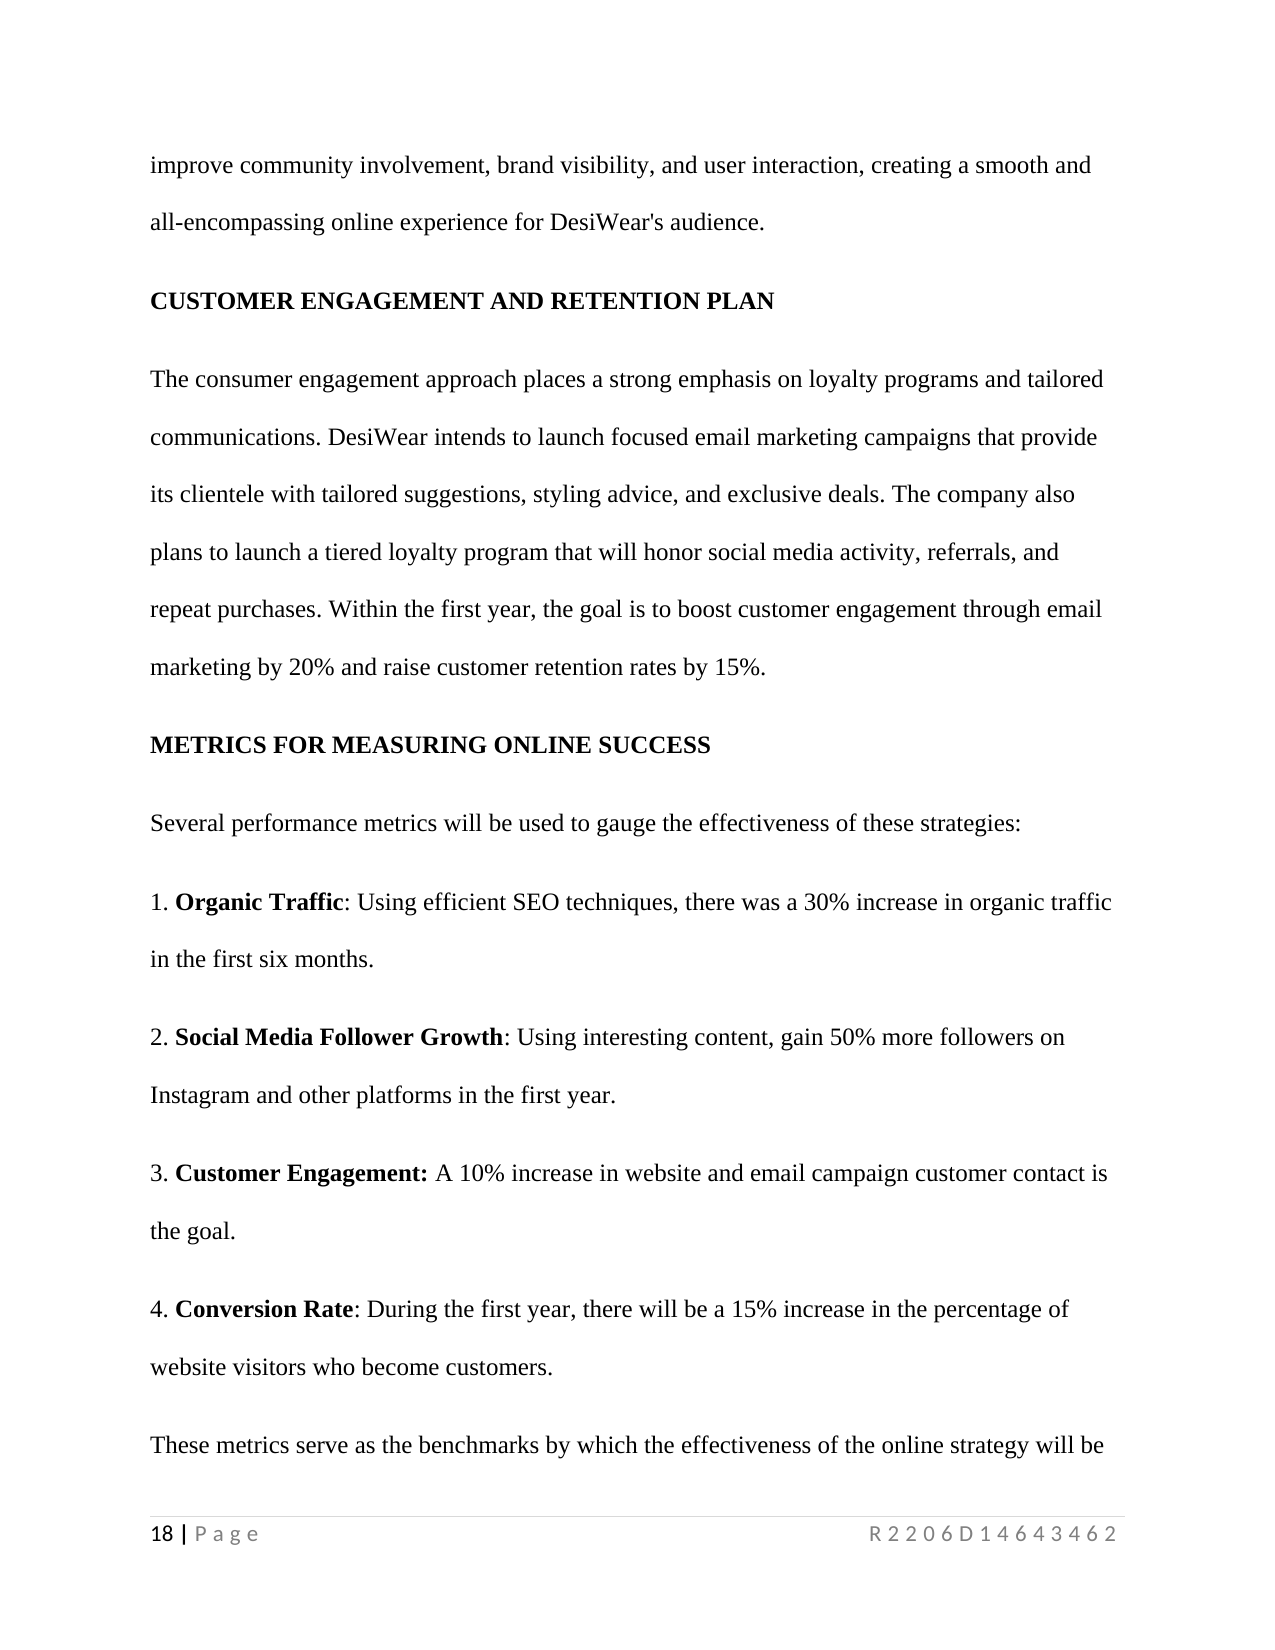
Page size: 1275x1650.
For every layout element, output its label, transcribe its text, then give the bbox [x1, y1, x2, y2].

text 3. Customer Engagement: A 10% increase in website and email campaign customer contact is the goal. [150, 1158, 1125, 1244]
text 2. Social Media Follower Growth: Using interesting content, gain 50% more followers on Instagram and other platforms in the first year. [150, 1022, 1125, 1109]
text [150, 1430, 1125, 1459]
text 1. Organic Traffic: Using efficient SEO techniques, there was a 30% increase in organic traffic in the first six months. [150, 887, 1125, 973]
text METRICS FOR MEASURING ONLINE SUCCESS [150, 730, 1125, 759]
text CUSTOMER ENGAGEMENT AND RETENTION PLAN [150, 286, 1125, 314]
text Several performance metrics will be used to gauge the effectiveness of these strategies: [150, 808, 1125, 837]
text The consumer engagement approach places a strong emphasis on loyalty programs and tailored communications. DesiWear intends to launch focused email marketing campaigns that provide its clientele with tailored suggestions, styling advice, and exclusive deals. The company also plans to launch a tiered loyalty program that will honor social media activity, referrals, and repeat purchases. Within the first year, the goal is to boost customer engagement through email marketing by 20% and raise customer retention rates by 15%. [150, 364, 1125, 680]
text 4. Conversion Rate: During the first year, there will be a 15% increase in the percentage of website visitors who become customers. [150, 1294, 1125, 1380]
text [150, 150, 1125, 236]
